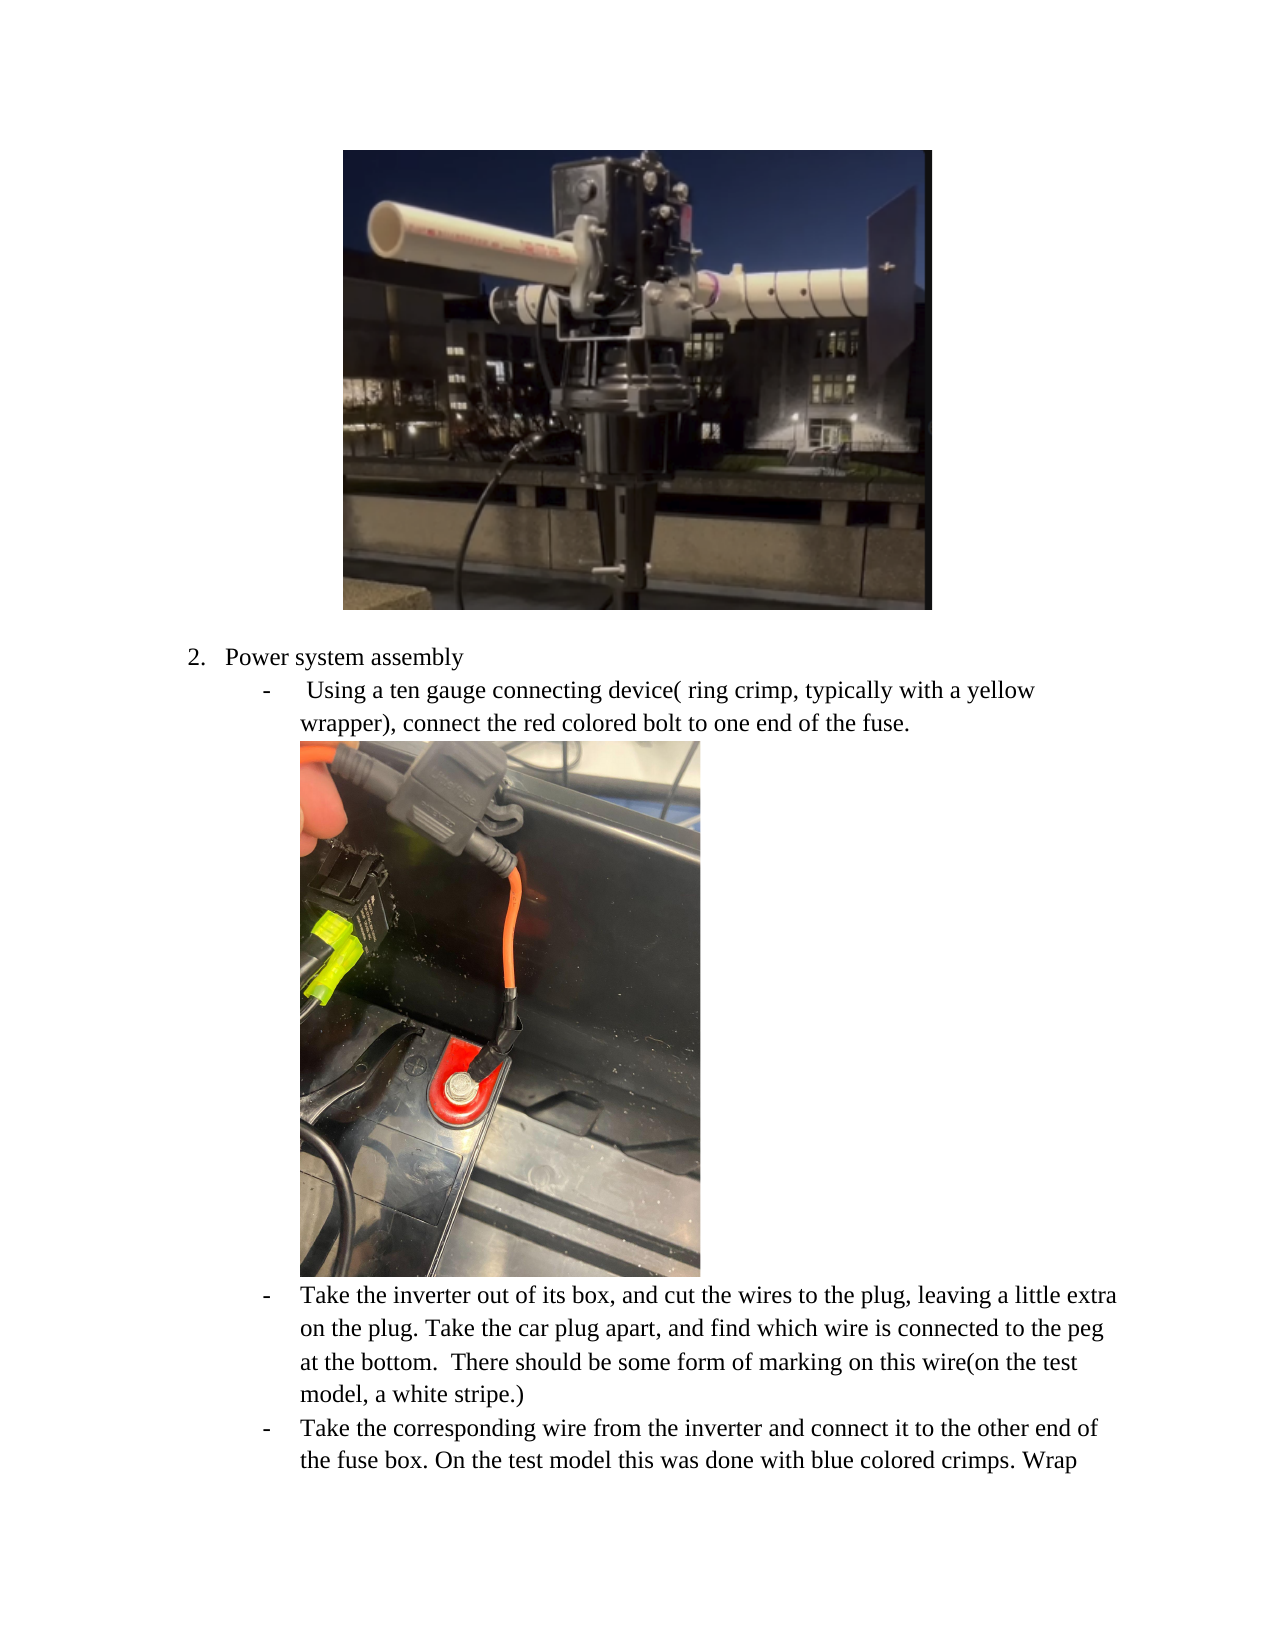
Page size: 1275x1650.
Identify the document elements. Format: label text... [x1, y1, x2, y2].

list Using a ten gauge connecting device( ring crimp, typically with a yellow wrapper), connect the red colored bolt to one end of the fuse. [262, 675, 1125, 737]
list Power system assembly [187, 642, 1125, 671]
list Take the inverter out of its box, and cut the wires to the plug, leaving a little extra on the plug. Take the car plug apart, and find which wire is connected to the peg at the bottom. There should be some form of marking on this wire(on the test model, a white stripe.) [262, 1281, 1125, 1408]
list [262, 1413, 1125, 1474]
picture [343, 150, 933, 610]
picture [300, 741, 701, 1277]
